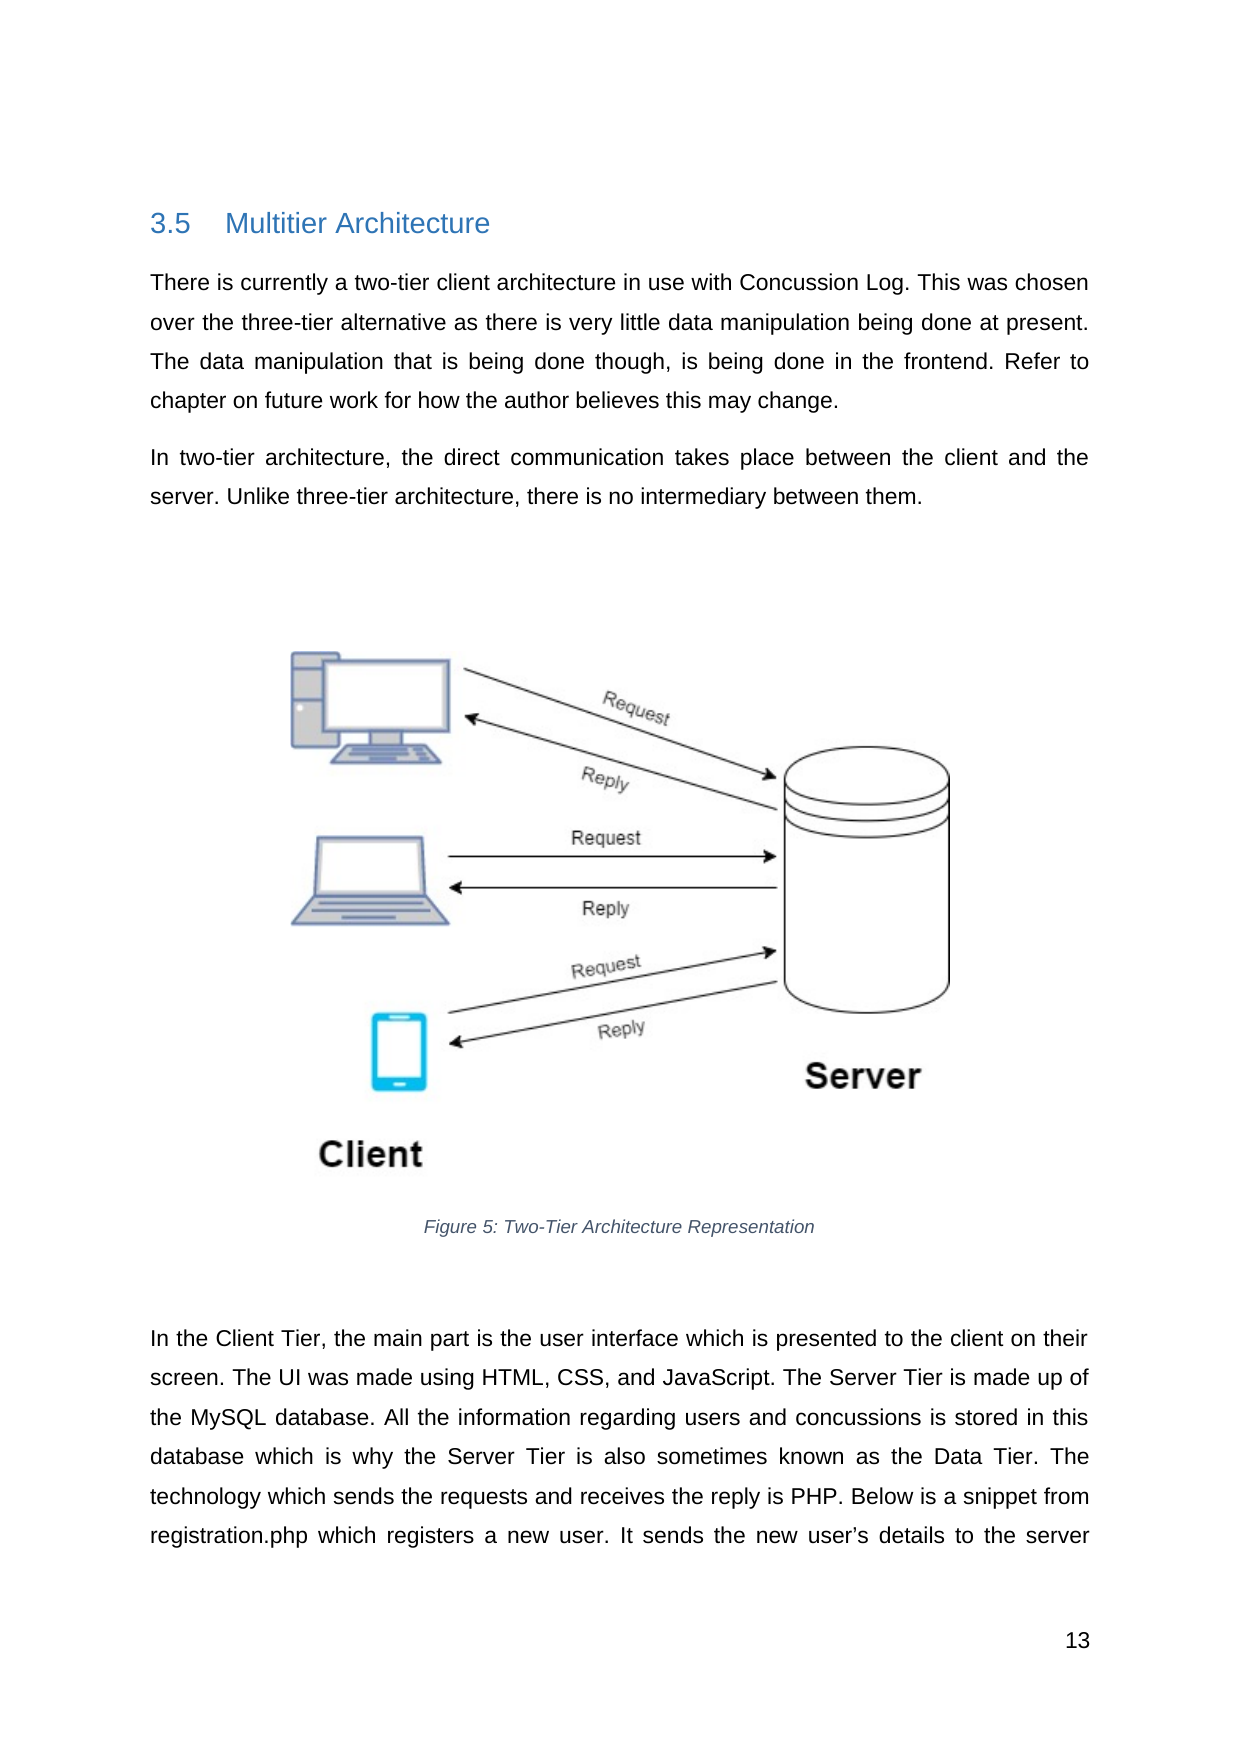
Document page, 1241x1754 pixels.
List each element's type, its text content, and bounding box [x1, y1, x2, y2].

picture [290, 651, 950, 1186]
text In two-tier architecture, the direct communication takes place between the client and the server. Unlike three-tier architecture, there is no intermediary between them. [150, 443, 1090, 509]
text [150, 1325, 1090, 1549]
subtitle Multitier Architecture [150, 206, 1090, 240]
text Figure 5: Two-Tier Architecture Representation [150, 1216, 1090, 1237]
text There is currently a two-tier client architecture in use with Concussion Log. This was chosen over the three-tier alternative as there is very little data manipulation being done at present. The data manipulation that is being done though, is being done in the frontend. Refer to chapter on future work for how the author believes this may change. [150, 269, 1090, 414]
